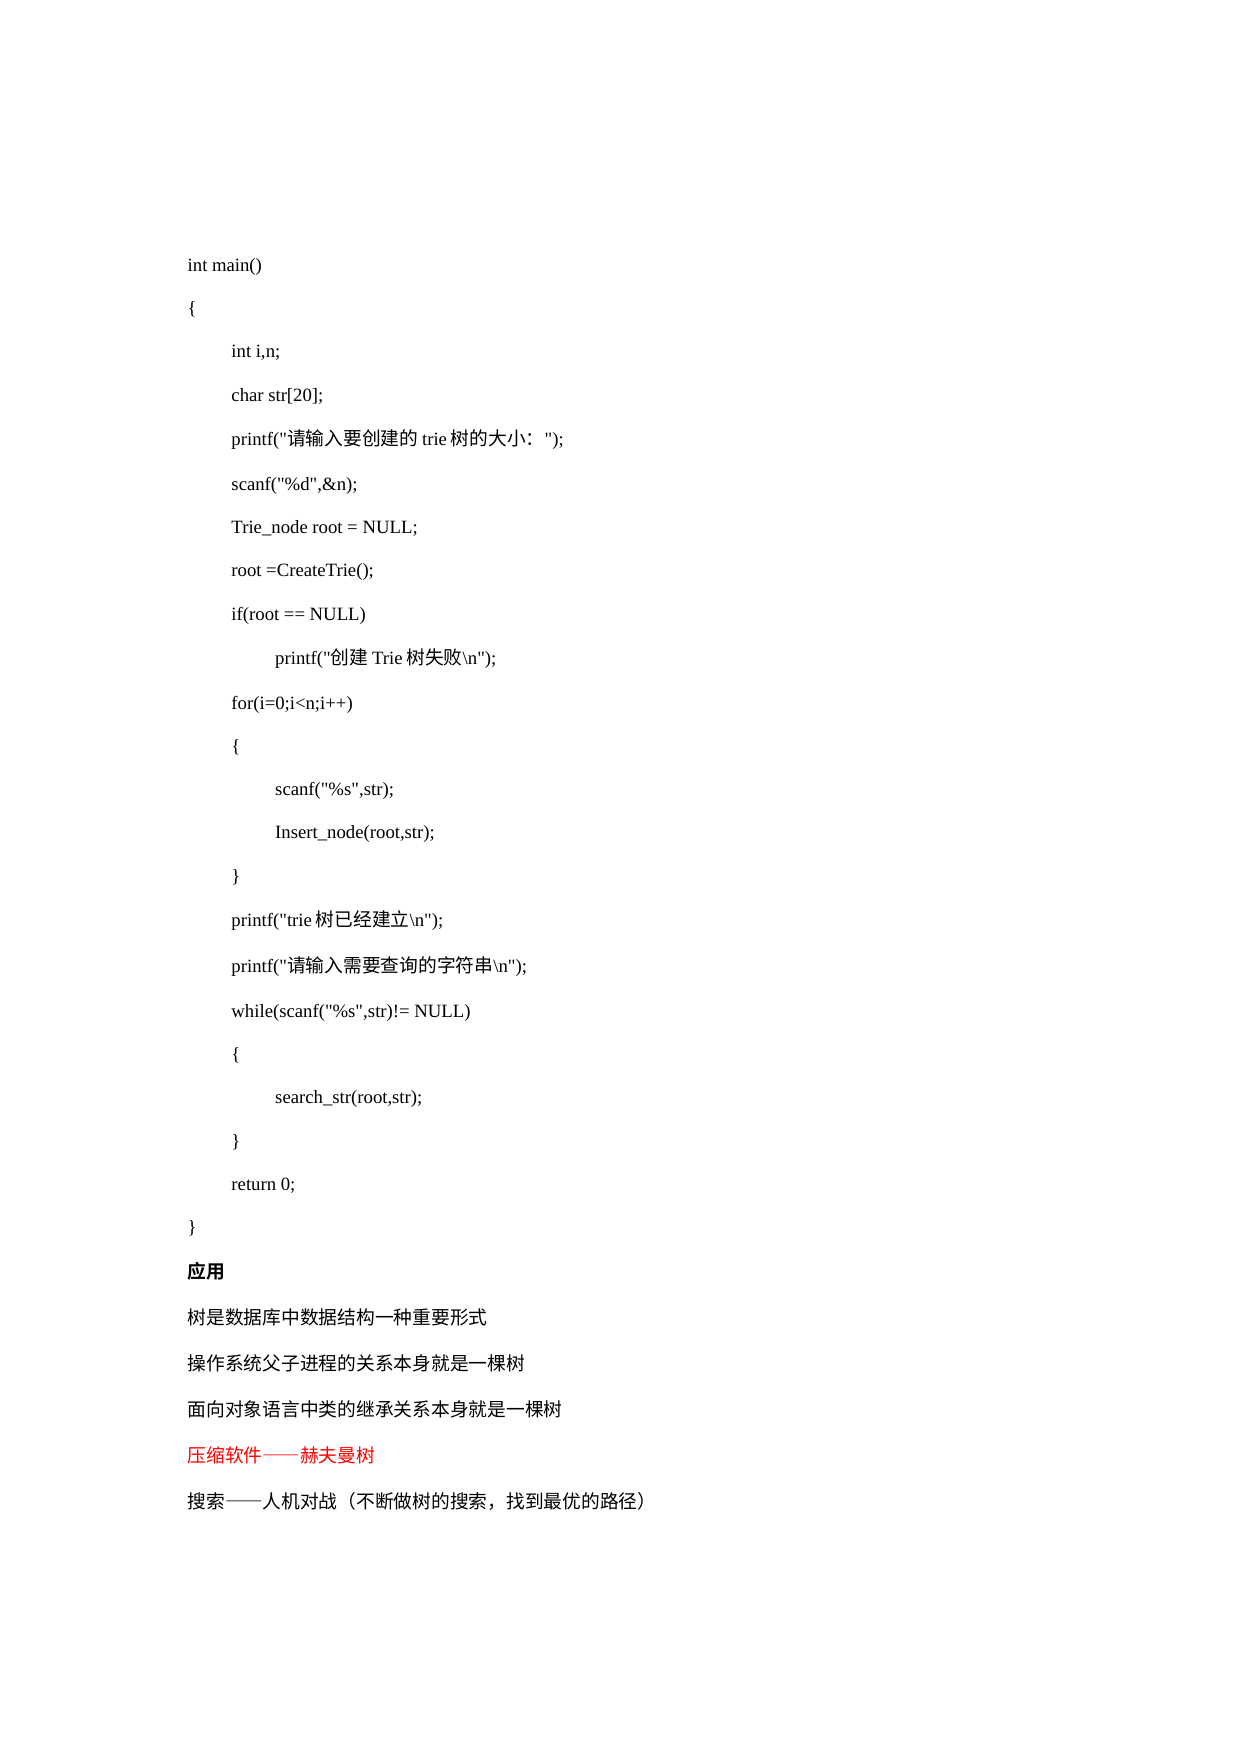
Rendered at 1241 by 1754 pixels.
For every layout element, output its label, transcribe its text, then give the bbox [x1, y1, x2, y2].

text { [187, 729, 1053, 762]
text 面向对象语言中类的继承关系本身就是一棵树 [187, 1392, 1053, 1424]
text 树是数据库中数据结构一种重要形式 [187, 1300, 1053, 1332]
text printf("请输入需要查询的字符串\n"); [187, 948, 1053, 981]
text for(i=0;i<n;i++) [187, 686, 1053, 719]
text Insert_node(root,str); [187, 816, 1053, 848]
text printf("trie树已经建立\n"); [187, 902, 1053, 935]
text } [187, 1124, 1053, 1157]
subtitle 应用 [187, 1254, 1053, 1286]
text { [187, 1038, 1053, 1070]
text { [187, 292, 1053, 324]
text Trie_node root = NULL; [187, 511, 1053, 543]
text if(root == NULL) [187, 597, 1053, 629]
text return 0; [187, 1167, 1053, 1200]
text printf("请输入要创建的trie树的大小："); [187, 421, 1053, 454]
text } [187, 1211, 1053, 1243]
text 操作系统父子进程的关系本身就是一棵树 [187, 1346, 1053, 1378]
text 压缩软件——赫夫曼树 [187, 1438, 1053, 1471]
text 搜索——人机对战（不断做树的搜索，找到最优的路径） [187, 1484, 1053, 1517]
text scanf("%s",str); [187, 773, 1053, 805]
text root =CreateTrie(); [187, 554, 1053, 586]
text while(scanf("%s",str)!= NULL) [187, 994, 1053, 1027]
text char str[20]; [187, 378, 1053, 411]
text printf("创建Trie树失败\n"); [187, 640, 1053, 673]
text int i,n; [187, 335, 1053, 367]
text search_str(root,str); [187, 1081, 1053, 1113]
text scanf("%d",&n); [187, 467, 1053, 500]
text } [187, 859, 1053, 892]
text int main() [187, 248, 1053, 281]
